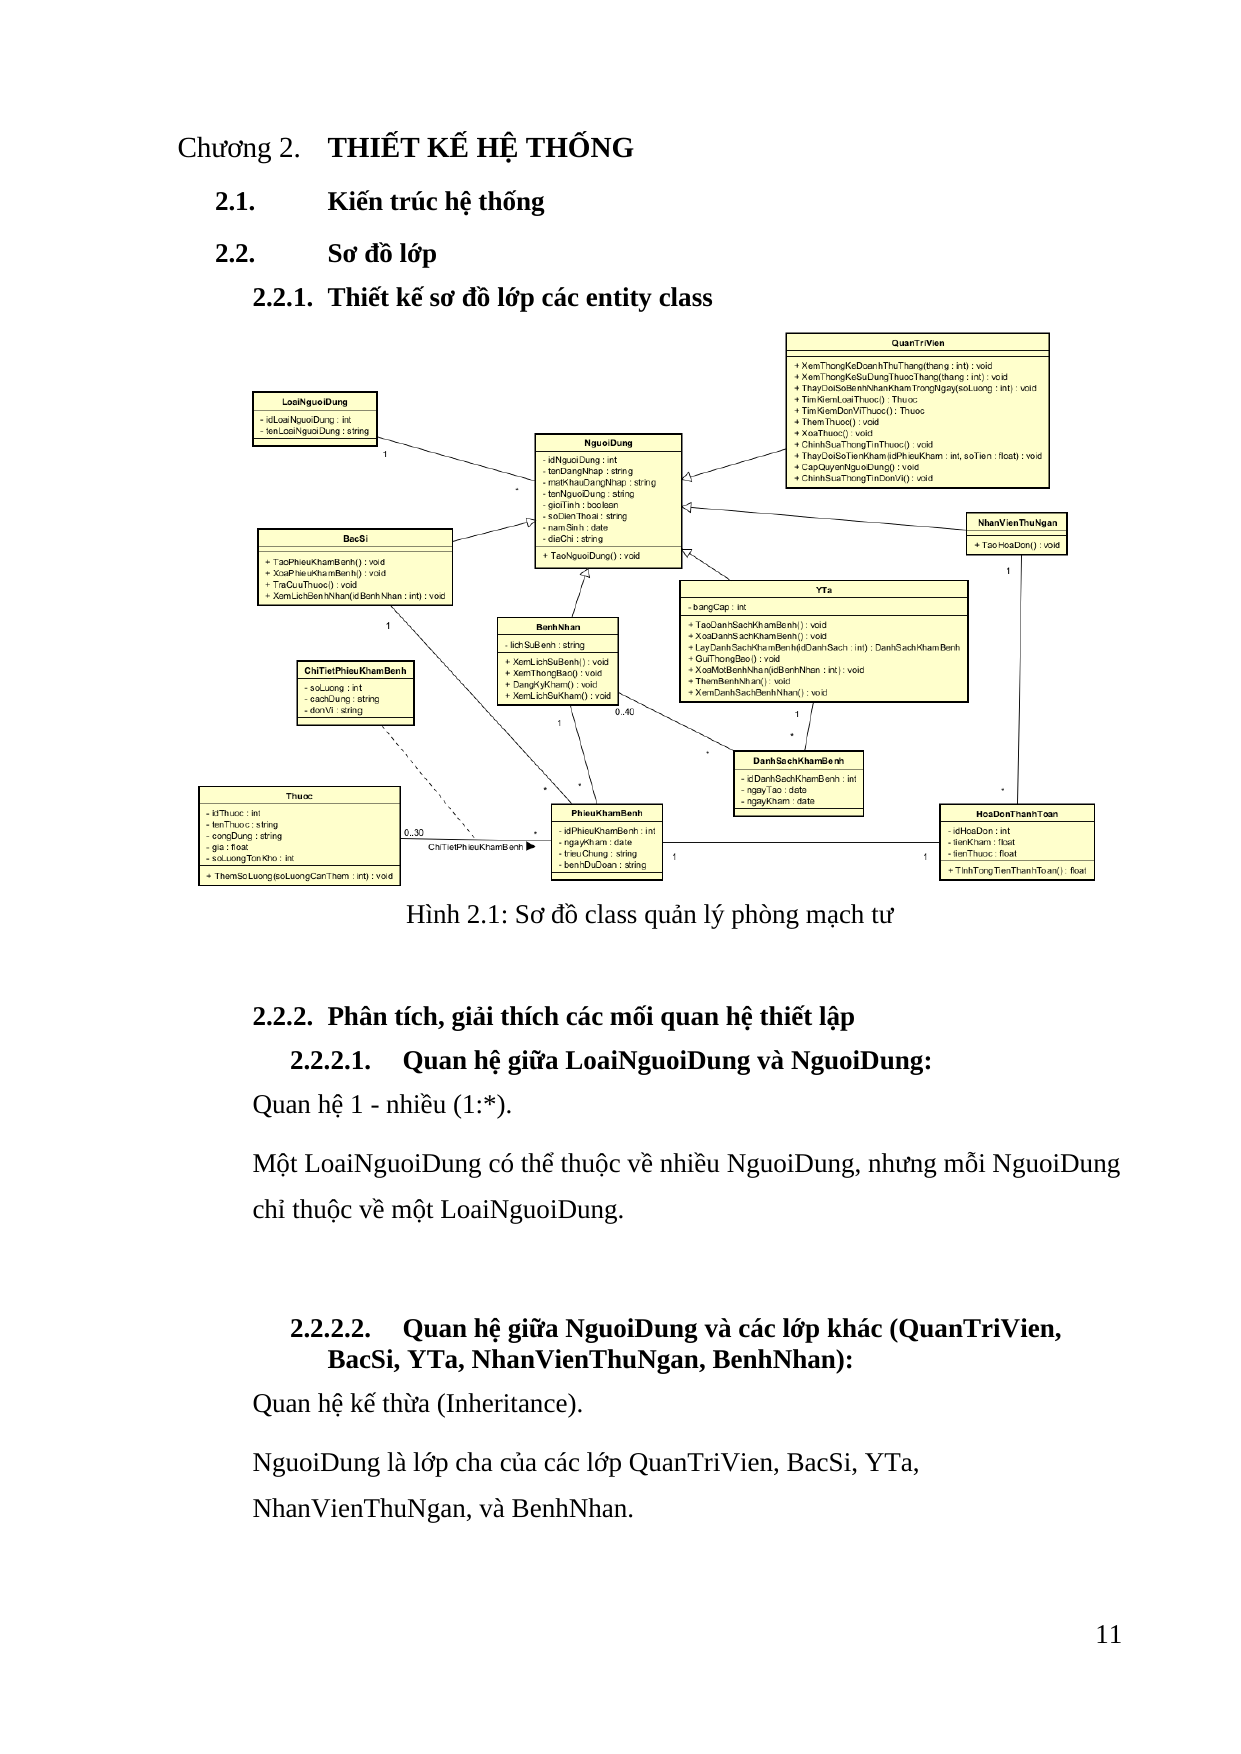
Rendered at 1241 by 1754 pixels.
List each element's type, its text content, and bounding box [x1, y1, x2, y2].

text Quan hệ kế thừa (Inheritance). [252, 1387, 1122, 1418]
subtitle Quan hệ giữa LoaiNguoiDung và NguoiDung: [290, 1044, 1122, 1075]
text Hình 2.1: Sơ đồ class quản lý phòng mạch tư [177, 898, 1122, 929]
subtitle Sơ đồ lớp [215, 237, 1122, 268]
text Quan hệ 1 - nhiều (1:*). [252, 1088, 1122, 1119]
subtitle Phân tích, giải thích các mối quan hệ thiết lập [252, 1001, 1122, 1032]
subtitle THIẾT KẾ HỆ THỐNG [177, 131, 1122, 164]
subtitle Thiết kế sơ đồ lớp các entity class [252, 281, 1122, 312]
text NguoiDung là lớp cha của các lớp QuanTriVien, BacSi, YTa, NhanVienThuNgan, và BenhNhan. [252, 1446, 1122, 1524]
subtitle Quan hệ giữa NguoiDung và các lớp khác (QuanTriVien, BacSi, YTa, NhanVienThuNgan, BenhNhan): [290, 1312, 1122, 1374]
picture [177, 324, 1123, 898]
text Một LoaiNguoiDung có thể thuộc về nhiều NguoiDung, nhưng mỗi NguoiDung chỉ thuộc về một LoaiNguoiDung. [252, 1147, 1122, 1225]
subtitle Kiến trúc hệ thống [215, 185, 1122, 216]
